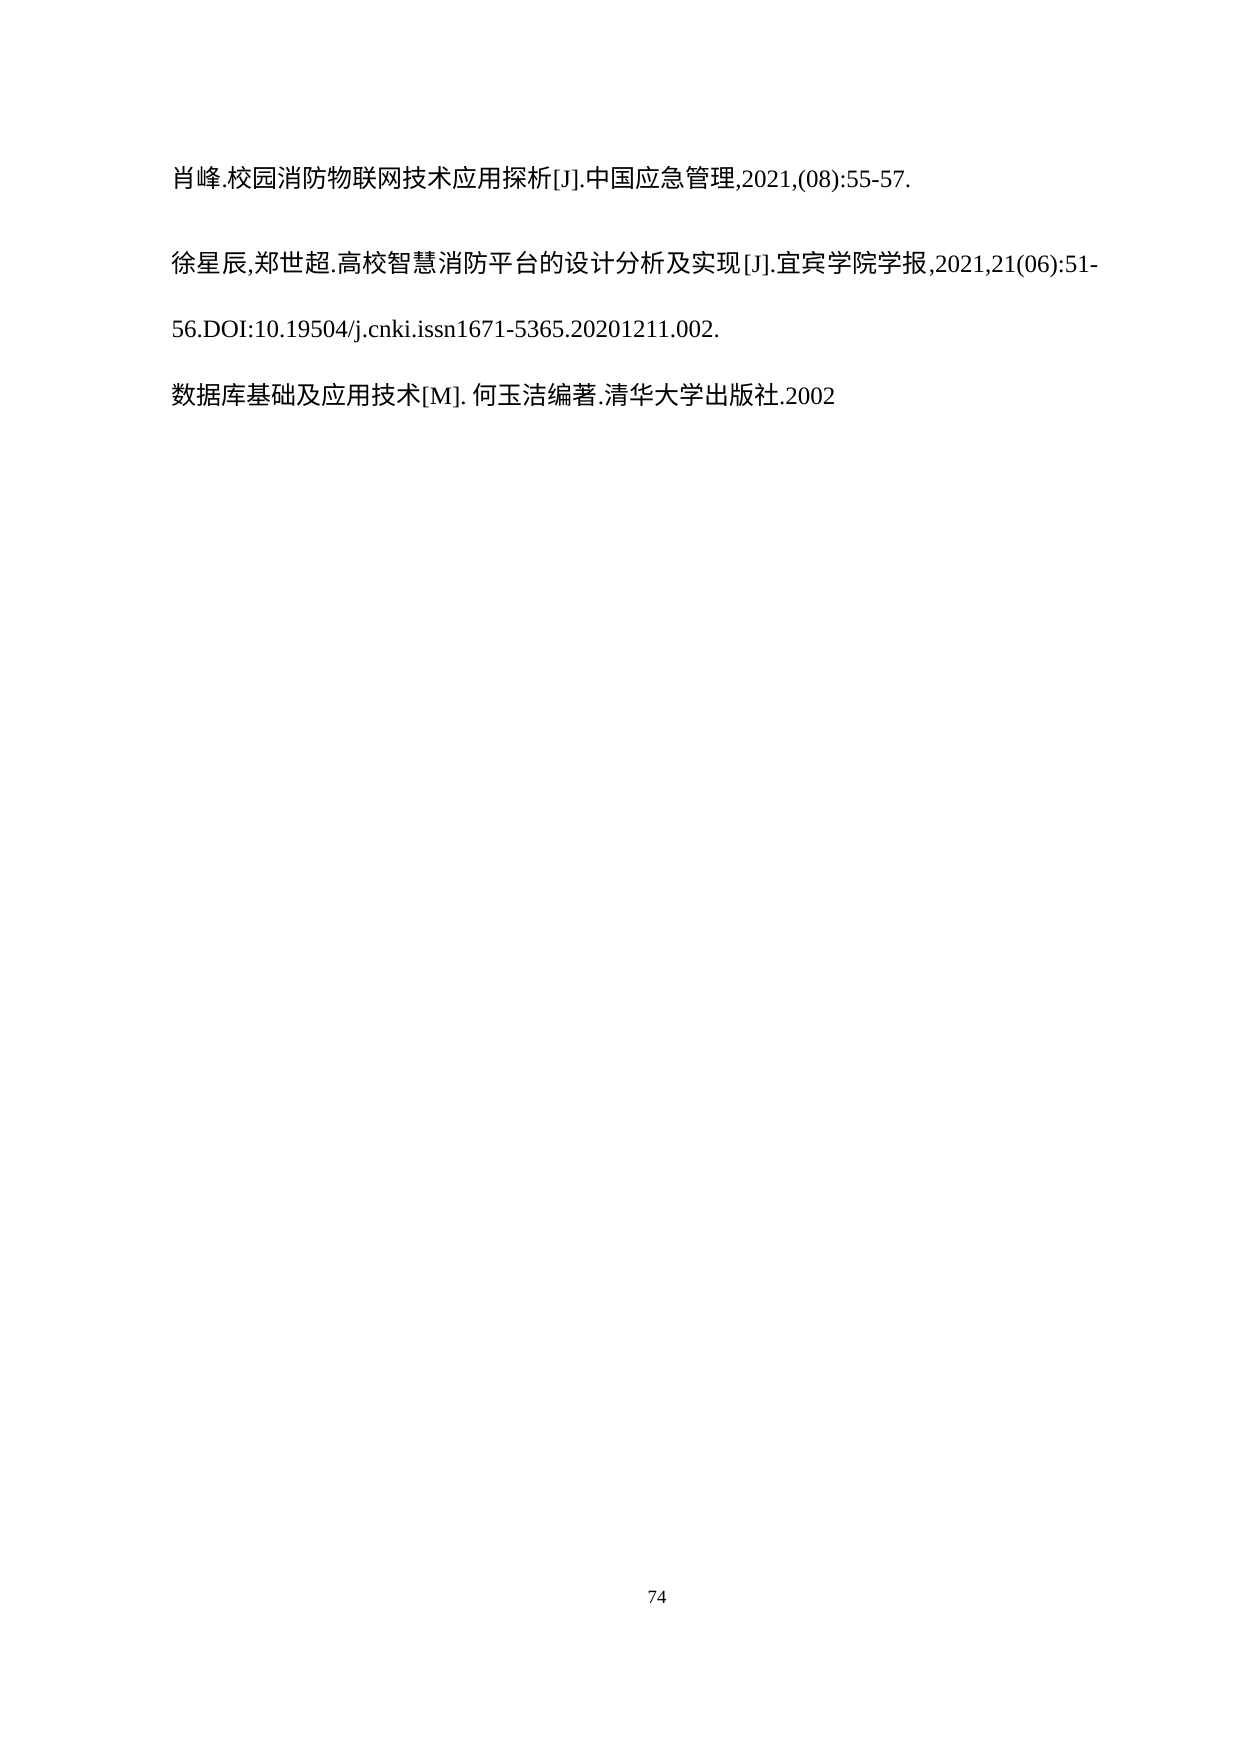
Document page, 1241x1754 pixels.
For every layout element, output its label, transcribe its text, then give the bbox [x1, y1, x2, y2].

text 数据库基础及应用技术[M]. 何玉洁编著.清华大学出版社.2002 [171, 360, 1098, 427]
text 肖峰.校园消防物联网技术应用探析[J].中国应急管理,2021,(08):55-57. [171, 143, 1098, 210]
text 徐星辰,郑世超.高校智慧消防平台的设计分析及实现[J].宜宾学院学报,2021,21(06):51-56.DOI:10.19504/j.cnki.issn1671-5365.20201211.002. [171, 228, 1098, 345]
